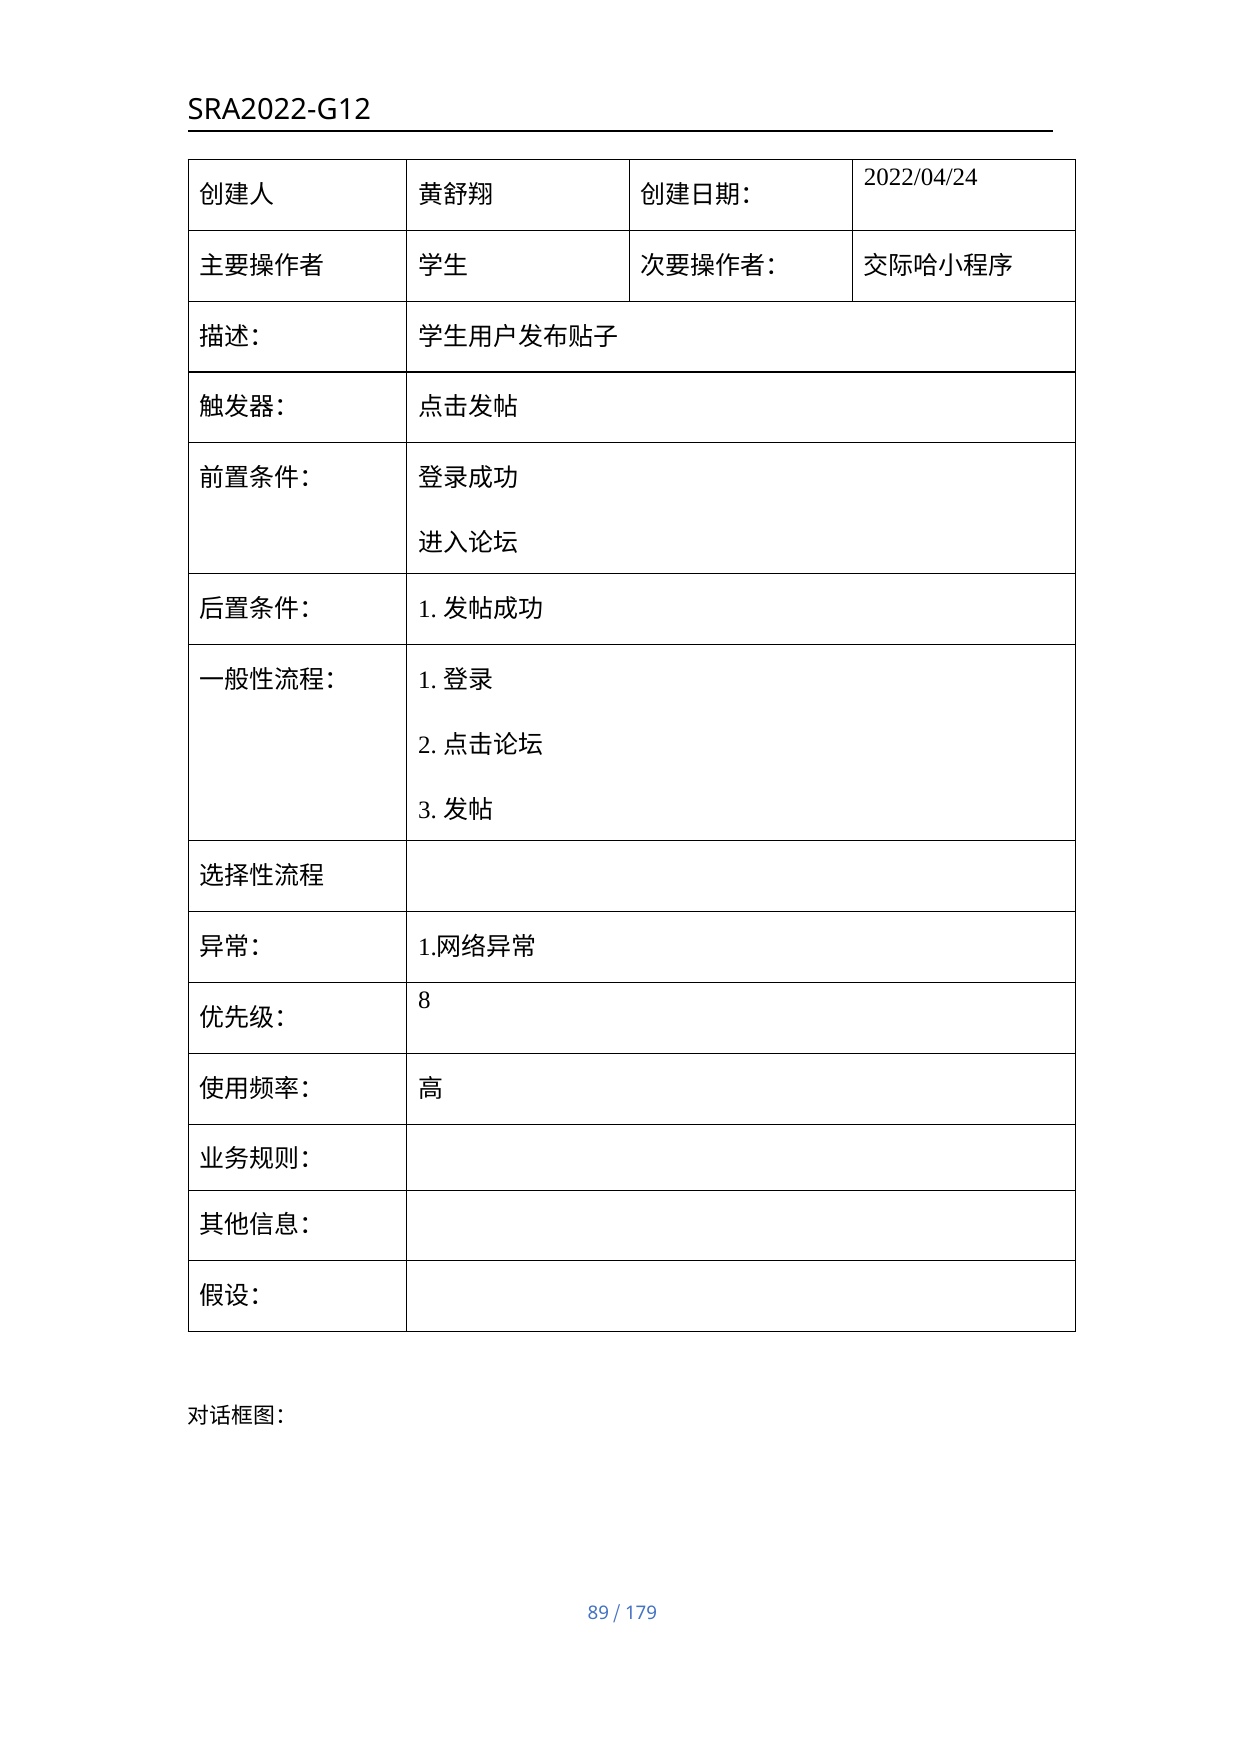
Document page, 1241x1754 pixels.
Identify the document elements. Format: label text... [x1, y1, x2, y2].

table_cell 学生用户发布贴子 [407, 302, 1075, 371]
table_cell 假设： [189, 1261, 406, 1331]
table_cell 一般性流程： [189, 645, 406, 840]
table_cell 后置条件： [189, 574, 406, 644]
table_cell [407, 1261, 1075, 1331]
table_cell 使用频率： [189, 1054, 406, 1123]
table_cell 高 [407, 1054, 1075, 1123]
table_cell 1. 登录 2. 点击论坛 3. 发帖 [407, 645, 1075, 840]
table_cell 1. 发帖成功 [407, 574, 1075, 644]
table_cell 2022/04/24 [853, 160, 1075, 230]
table_cell 创建日期： [630, 160, 852, 230]
table_cell 触发器： [189, 373, 406, 442]
text 对话框图： [187, 1397, 1053, 1430]
table_cell 主要操作者 [189, 231, 406, 301]
table_cell 次要操作者： [630, 231, 852, 301]
table_cell 异常： [189, 912, 406, 982]
table_cell 描述： [189, 302, 406, 371]
table_cell 学生 [407, 231, 629, 301]
table_cell 选择性流程 [189, 841, 406, 911]
table_cell 前置条件： [189, 443, 406, 573]
table_cell 黄舒翔 [407, 160, 629, 230]
table_cell 其他信息： [189, 1191, 406, 1260]
table_cell [407, 1125, 1075, 1189]
table_cell 1.网络异常 [407, 912, 1075, 982]
table_cell 业务规则： [189, 1125, 406, 1189]
table_cell 登录成功 进入论坛 [407, 443, 1075, 573]
table_cell [407, 841, 1075, 911]
table_cell 点击发帖 [407, 373, 1075, 442]
table_cell 优先级： [189, 983, 406, 1053]
table_cell 交际哈小程序 [853, 231, 1075, 301]
table_cell 8 [407, 983, 1075, 1053]
table_cell 创建人 [189, 160, 406, 230]
table_cell [407, 1191, 1075, 1260]
